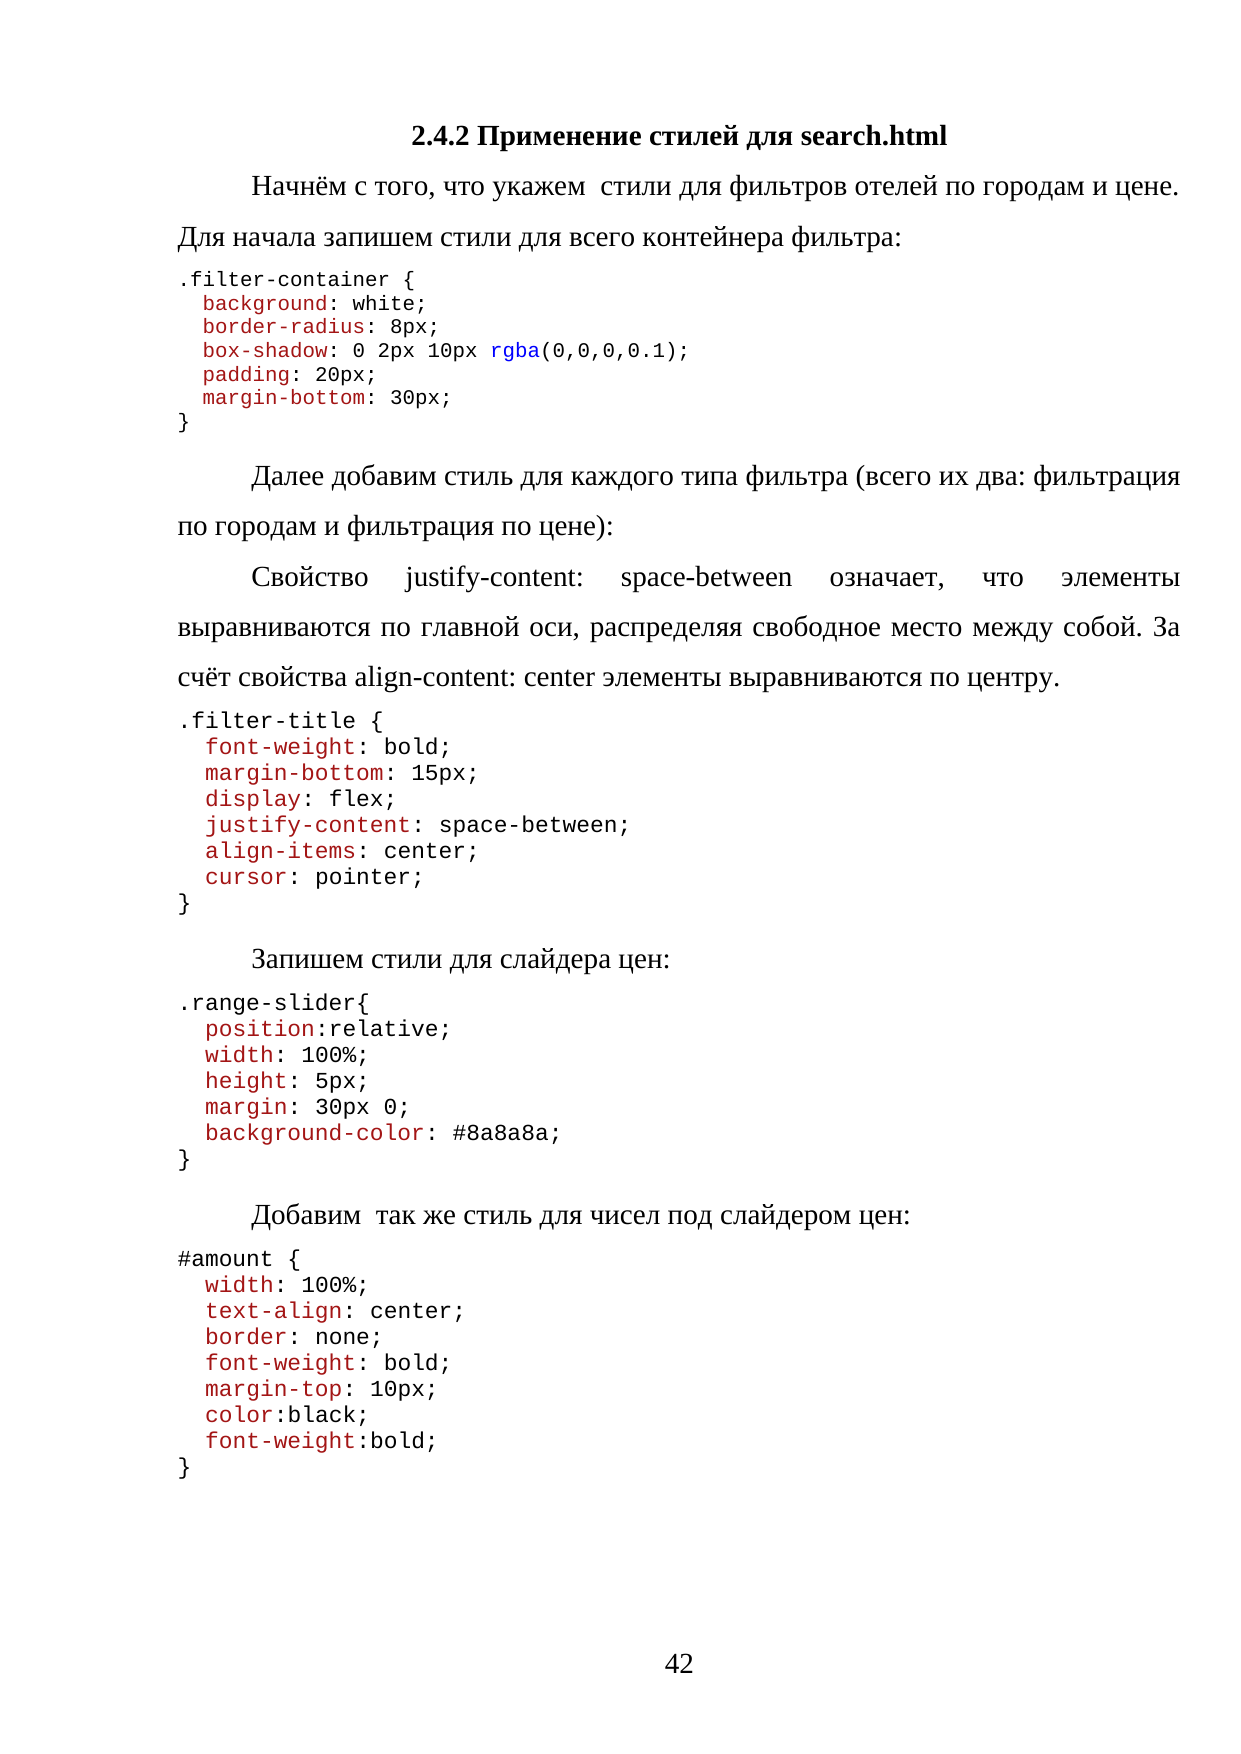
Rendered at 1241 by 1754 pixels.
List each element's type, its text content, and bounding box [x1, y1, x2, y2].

text .range-slider{ position:relative; width: 100%; height: 5px; margin: 30px 0; background-color: #8a8a8a; } [177, 992, 1181, 1173]
text #amount { width: 100%; text-align: center; border: none; font-weight: bold; margin-top: 10px; color:black; font-weight:bold; } [177, 1248, 1181, 1481]
text Начнём с того, что укажем стили для фильтров отелей по городам и цене. Для начала запишем стили для всего контейнера фильтра: [177, 168, 1181, 252]
text .filter-title { font-weight: bold; margin-bottom: 15px; display: flex; justify-content: space-between; align-items: center; cursor: pointer; } [177, 710, 1181, 917]
text .filter-container { background: white; border-radius: 8px; box-shadow: 0 2px 10px rgba(0,0,0,0.1); padding: 20px; margin-bottom: 30px; } [177, 269, 1181, 434]
text Свойство justify-content: space-between означает, что элементы выравниваются по главной оси, распределяя свободное место между собой. За счёт свойства align-content: center элементы выравниваются по центру. [177, 559, 1181, 693]
text Запишем стили для слайдера цен: [177, 941, 1181, 975]
text Добавим так же стиль для чисел под слайдером цен: [177, 1197, 1181, 1231]
text Далее добавим стиль для каждого типа фильтра (всего их два: фильтрация по городам и фильтрация по цене): [177, 458, 1181, 542]
text 2.4.2 Применение стилей для search.html [177, 118, 1181, 152]
